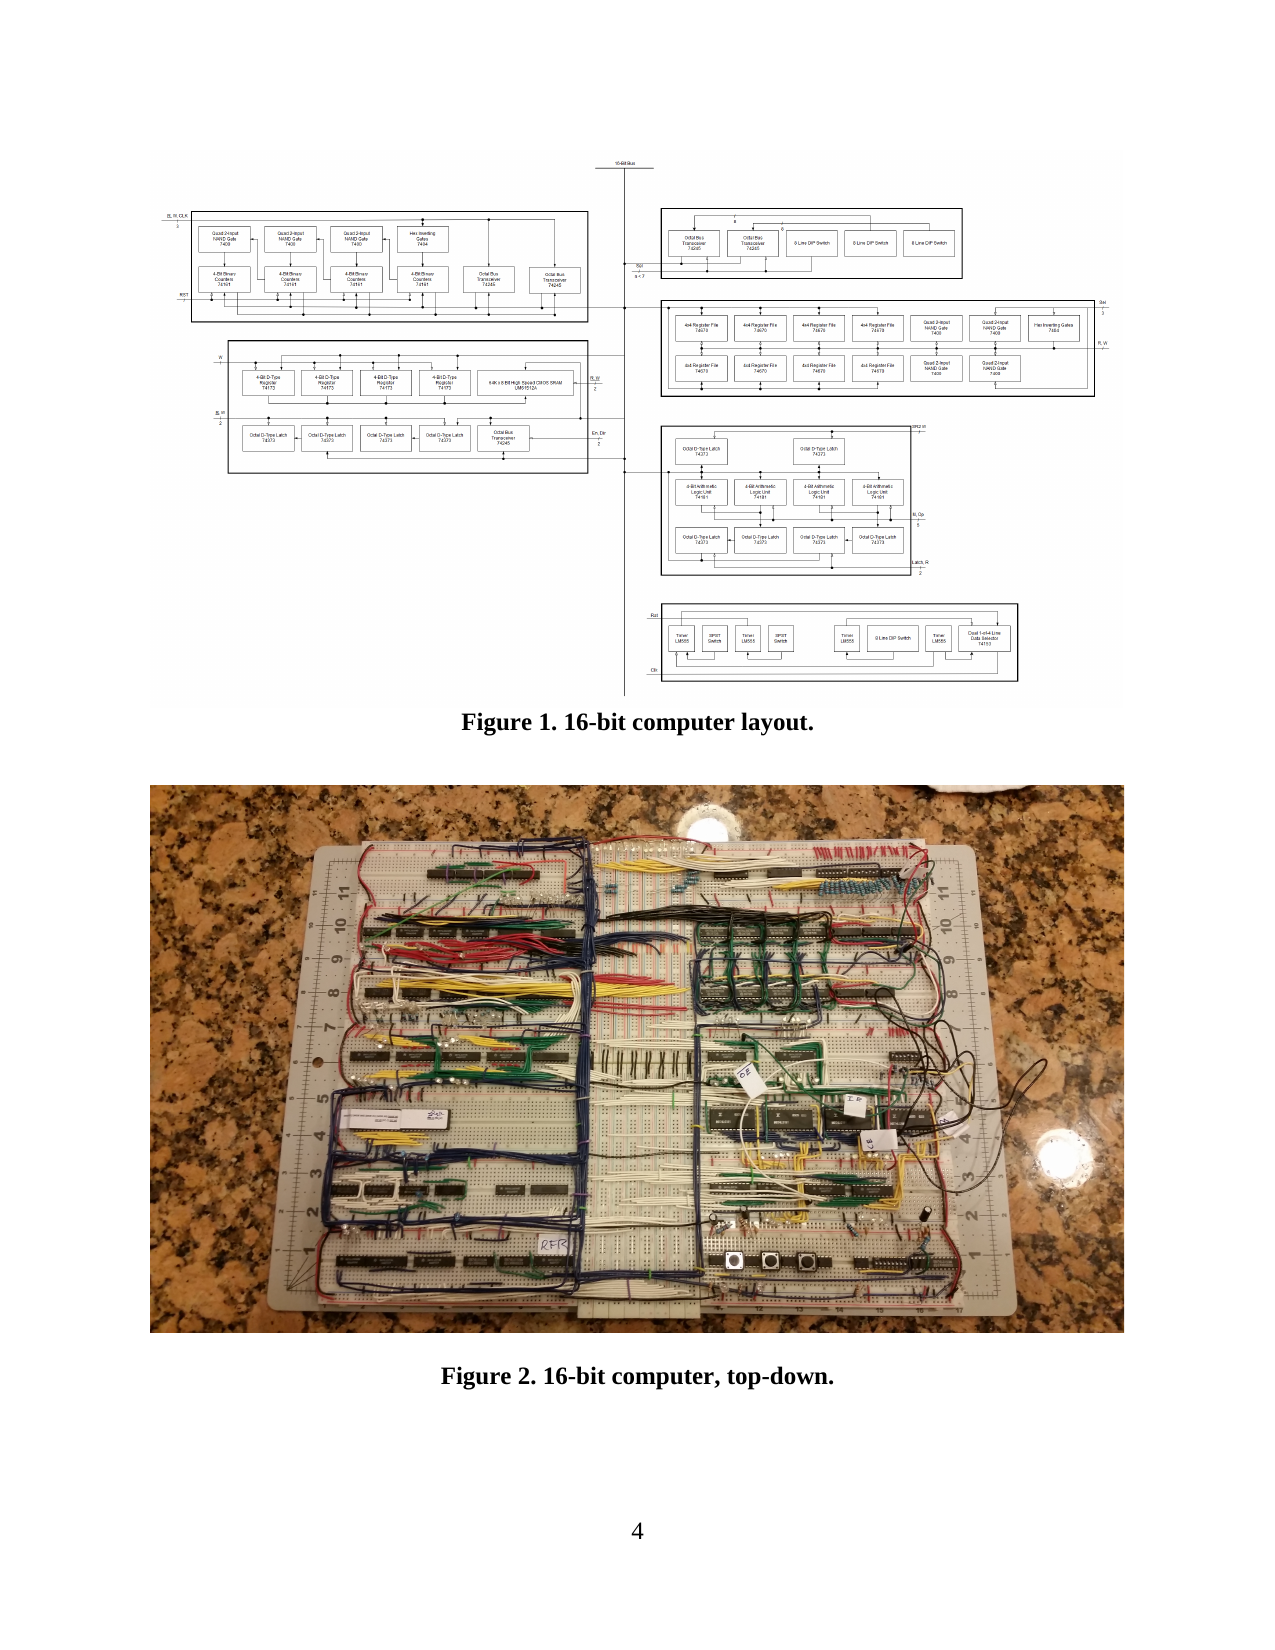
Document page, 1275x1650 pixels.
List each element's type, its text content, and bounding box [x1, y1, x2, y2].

picture [150, 150, 1123, 708]
picture [150, 785, 1125, 1333]
text Figure 1. 16-bit computer layout. [150, 707, 1125, 736]
text Figure 2. 16-bit computer, top-down. [150, 1361, 1125, 1390]
